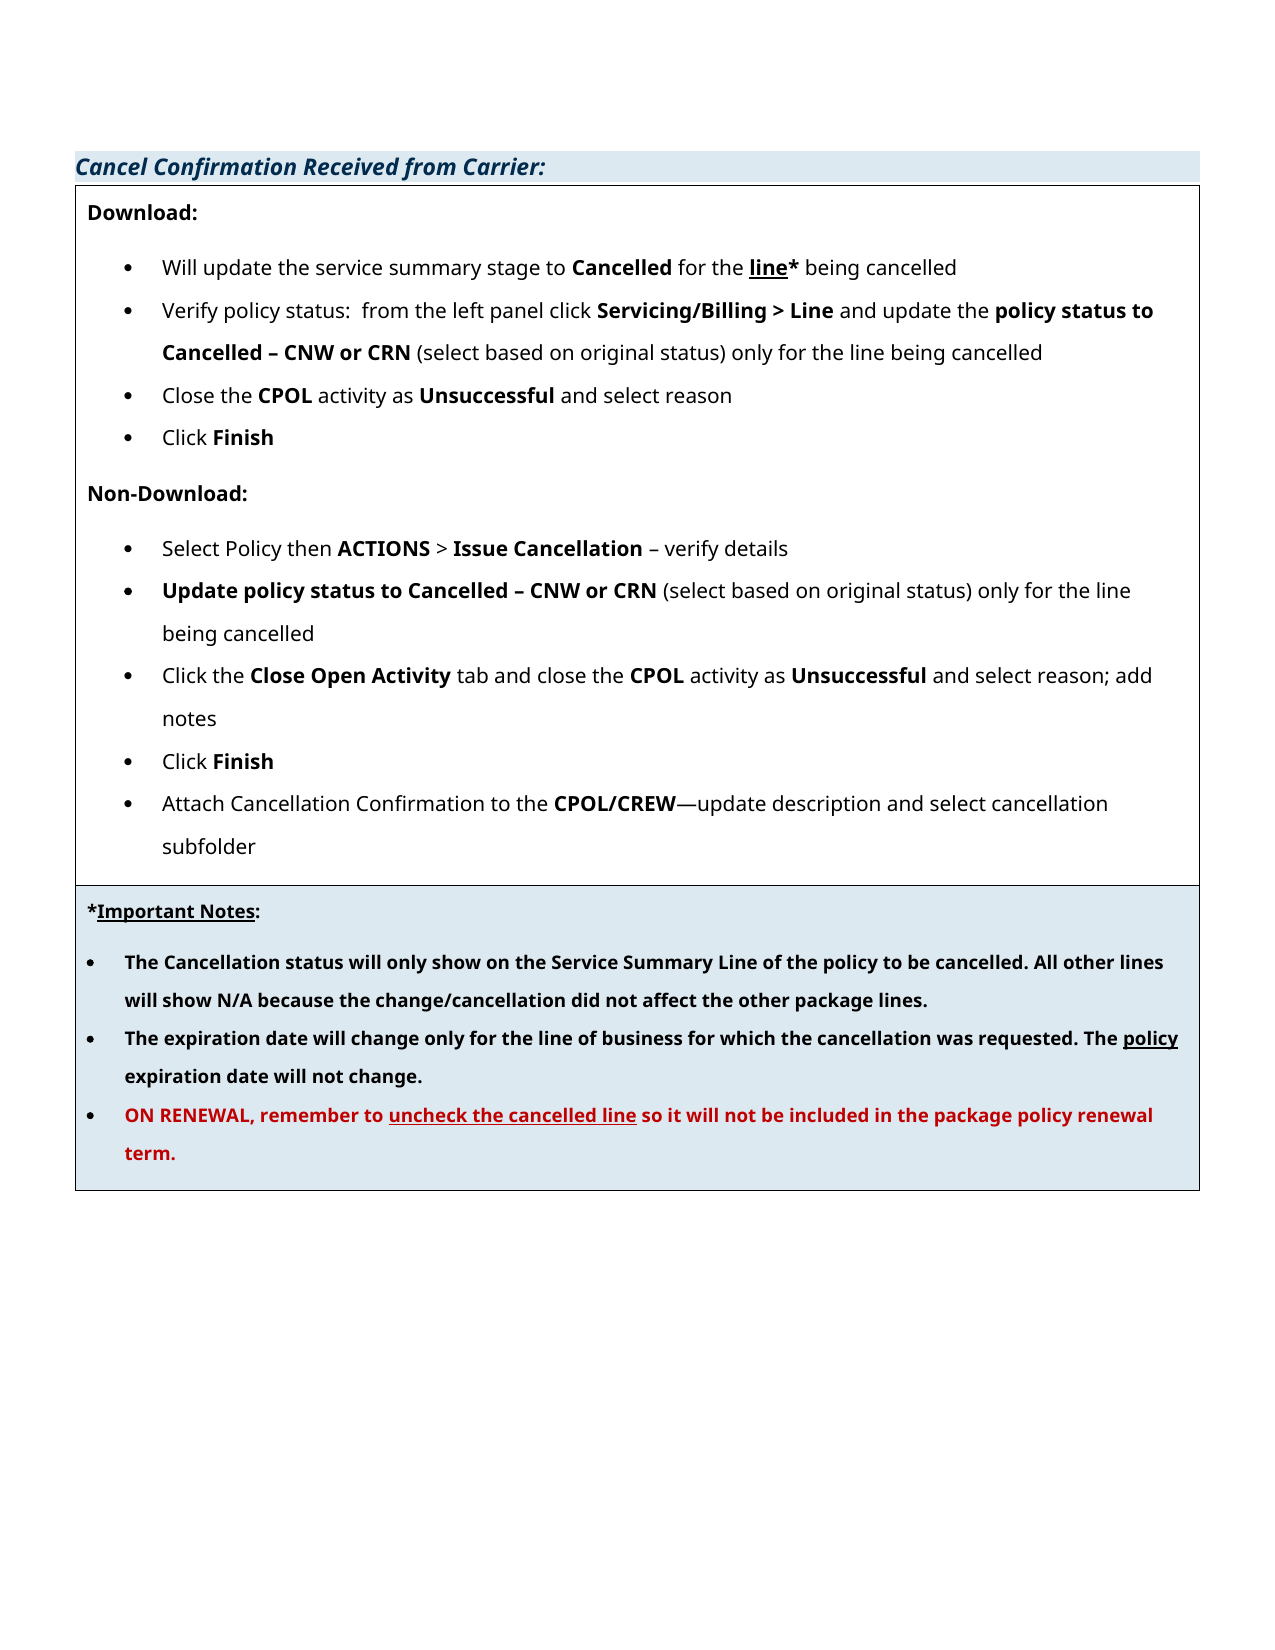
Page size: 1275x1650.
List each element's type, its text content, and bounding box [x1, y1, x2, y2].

subtitle Cancel Confirmation Received from Carrier: [75, 151, 1200, 182]
table_cell *Important Notes: The Cancellation status will only show on the Service Summary Line of the policy to be cancelled. All other lines will show N/A because the change/cancellation did not affect the other package lines. The expiration date will change only for the line of business for which the cancellation was requested. The policy expiration date will not change. ON RENEWAL, remember to uncheck the cancelled line so it will not be included in the package policy renewal term. [76, 886, 1199, 1190]
table_header Download: Will update the service summary stage to Cancelled for the line* being cancelled Verify policy status: from the left panel click Servicing/Billing > Line and update the policy status to Cancelled – CNW or CRN (select based on original status) only for the line being cancelled Close the CPOL activity as Unsuccessful and select reason Click Finish Non-Download: Select Policy then ACTIONS > Issue Cancellation – verify details Update policy status to Cancelled – CNW or CRN (select based on original status) only for the line being cancelled Click the Close Open Activity tab and close the CPOL activity as Unsuccessful and select reason; add notes Click Finish Attach Cancellation Confirmation to the CPOL/CREW—update description and select cancellation subfolder [76, 186, 1199, 885]
